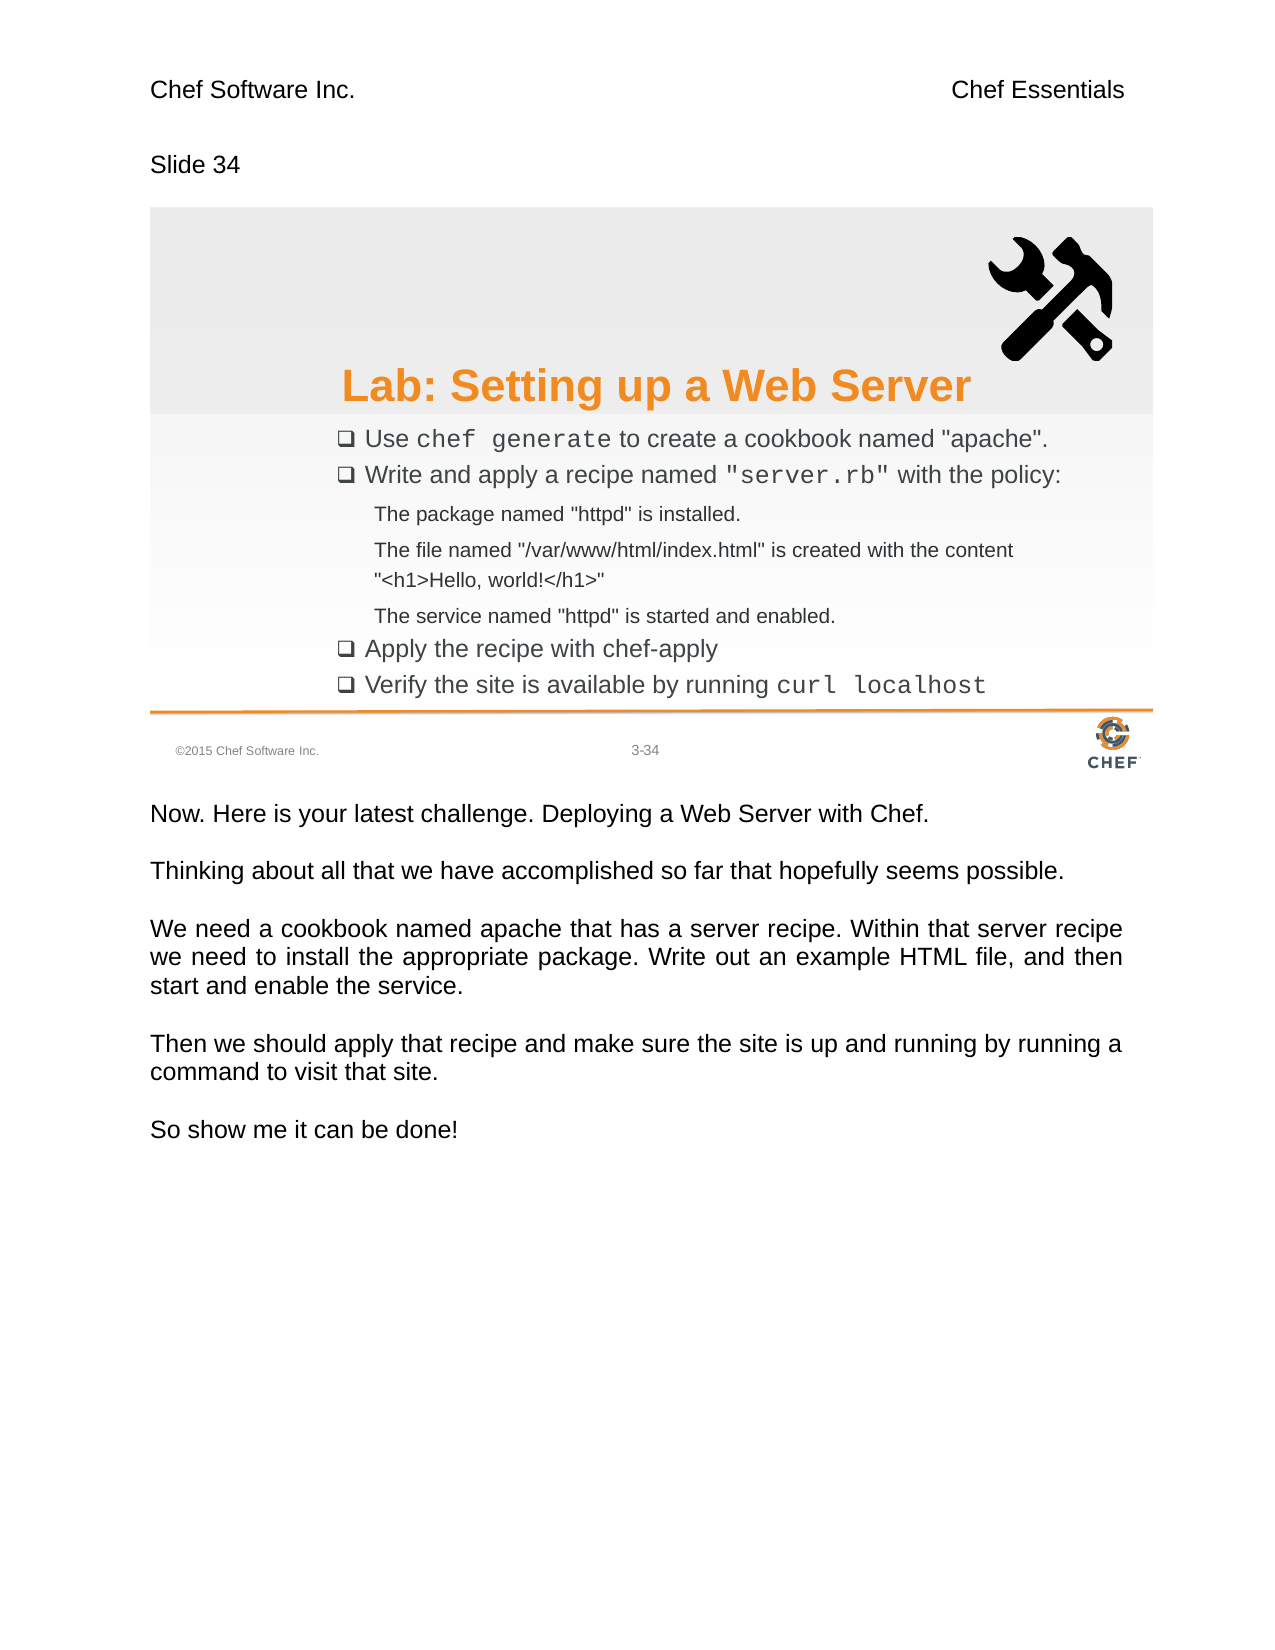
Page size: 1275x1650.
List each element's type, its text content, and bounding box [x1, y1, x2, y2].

text Slide 34 [150, 150, 1125, 179]
text We need a cookbook named apache that has a server recipe. Within that server recipe we need to install the appropriate package. Write out an example HTML file, and then start and enable the service. [150, 913, 1125, 1000]
text So show me it can be done! [150, 1115, 1125, 1143]
text Thinking about all that we have accomplished so far that hopefully seems possible. [150, 856, 1125, 885]
text Now. Here is your latest challenge. Deploying a Web Server with Chef. [150, 798, 1125, 827]
text Then we should apply that recipe and make sure the site is up and running by running a command to visit that site. [150, 1028, 1125, 1086]
